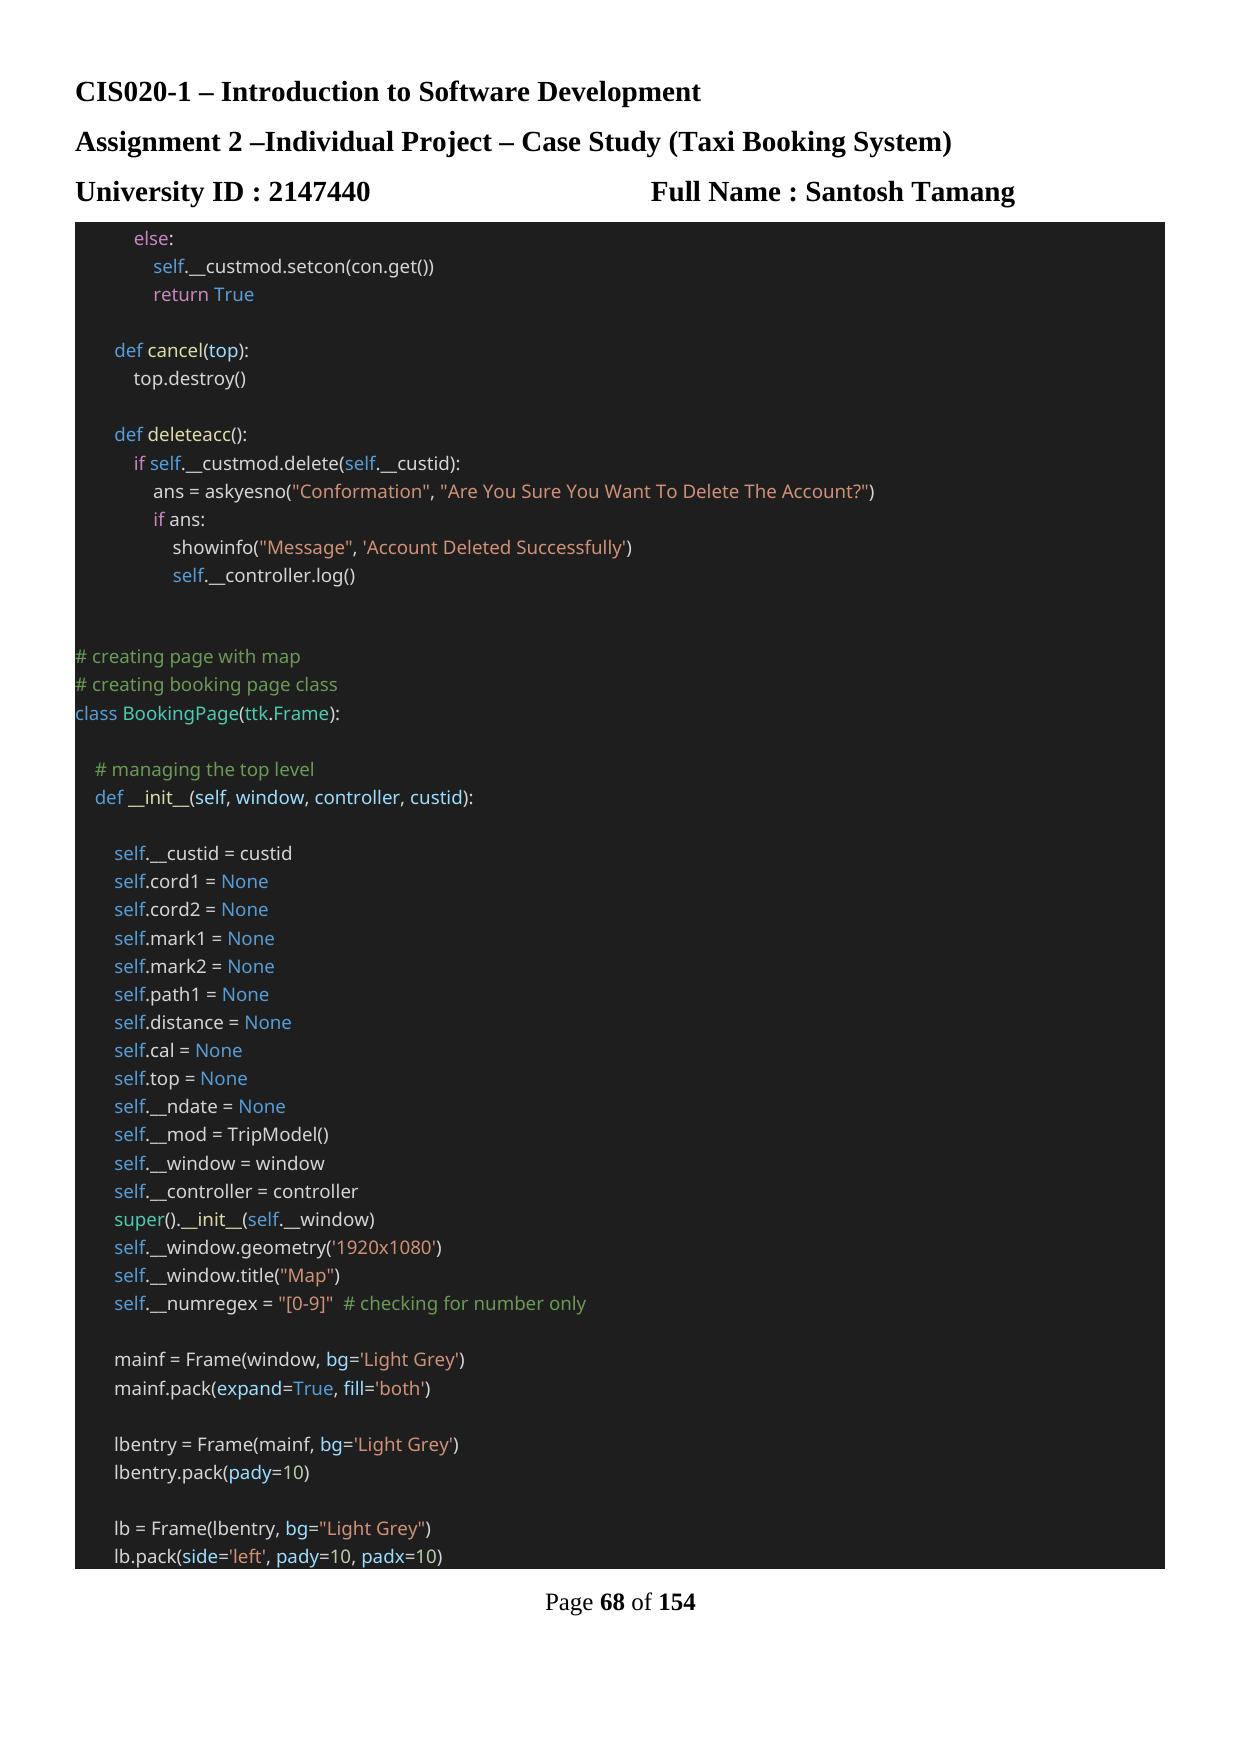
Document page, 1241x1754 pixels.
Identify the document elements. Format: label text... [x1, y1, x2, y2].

text self.__numregex = "[0-9]" # checking for number only [75, 1288, 1165, 1316]
text if self.__custmod.delete(self.__custid): [75, 447, 1165, 475]
text showinfo("Message", 'Account Deleted Successfully') [75, 532, 1165, 560]
text # creating page with map [75, 641, 1165, 669]
text def __init__(self, window, controller, custid): [75, 782, 1165, 810]
text self.path1 = None [75, 978, 1165, 1007]
text lb.pack(side='left', pady=10, padx=10) [75, 1541, 1165, 1569]
text lb = Frame(lbentry, bg="Light Grey") [75, 1513, 1165, 1541]
text self.__window = window [75, 1147, 1165, 1175]
text return True [75, 278, 1165, 307]
text self.cord2 = None [75, 894, 1165, 922]
text super().__init__(self.__window) [75, 1203, 1165, 1232]
text self.mark2 = None [75, 950, 1165, 978]
text self.__custid = custid [75, 838, 1165, 866]
text mainf.pack(expand=True, fill='both') [75, 1372, 1165, 1400]
text lbentry.pack(pady=10) [75, 1457, 1165, 1485]
text self.__window.title("Map") [75, 1260, 1165, 1288]
text class BookingPage(ttk.Frame): [75, 697, 1165, 725]
text self.__mod = TripModel() [75, 1119, 1165, 1147]
text self.__ndate = None [75, 1091, 1165, 1119]
text # creating booking page class [75, 669, 1165, 697]
text top.destroy() [75, 363, 1165, 391]
text self.mark1 = None [75, 922, 1165, 950]
text else: [75, 222, 1165, 250]
text mainf = Frame(window, bg='Light Grey') [75, 1344, 1165, 1372]
text self.top = None [75, 1063, 1165, 1091]
text # managing the top level [75, 753, 1165, 782]
text def cancel(top): [75, 335, 1165, 363]
text lbentry = Frame(mainf, bg='Light Grey') [75, 1428, 1165, 1457]
text self.cord1 = None [75, 866, 1165, 894]
text self.__controller = controller [75, 1175, 1165, 1203]
text ans = askyesno("Conformation", "Are You Sure You Want To Delete The Account?") [75, 475, 1165, 503]
text def deleteacc(): [75, 419, 1165, 447]
text if ans: [75, 503, 1165, 532]
text self.__custmod.setcon(con.get()) [75, 250, 1165, 278]
text self.distance = None [75, 1007, 1165, 1035]
text self.cal = None [75, 1035, 1165, 1063]
text self.__window.geometry('1920x1080') [75, 1232, 1165, 1260]
text self.__controller.log() [75, 560, 1165, 588]
